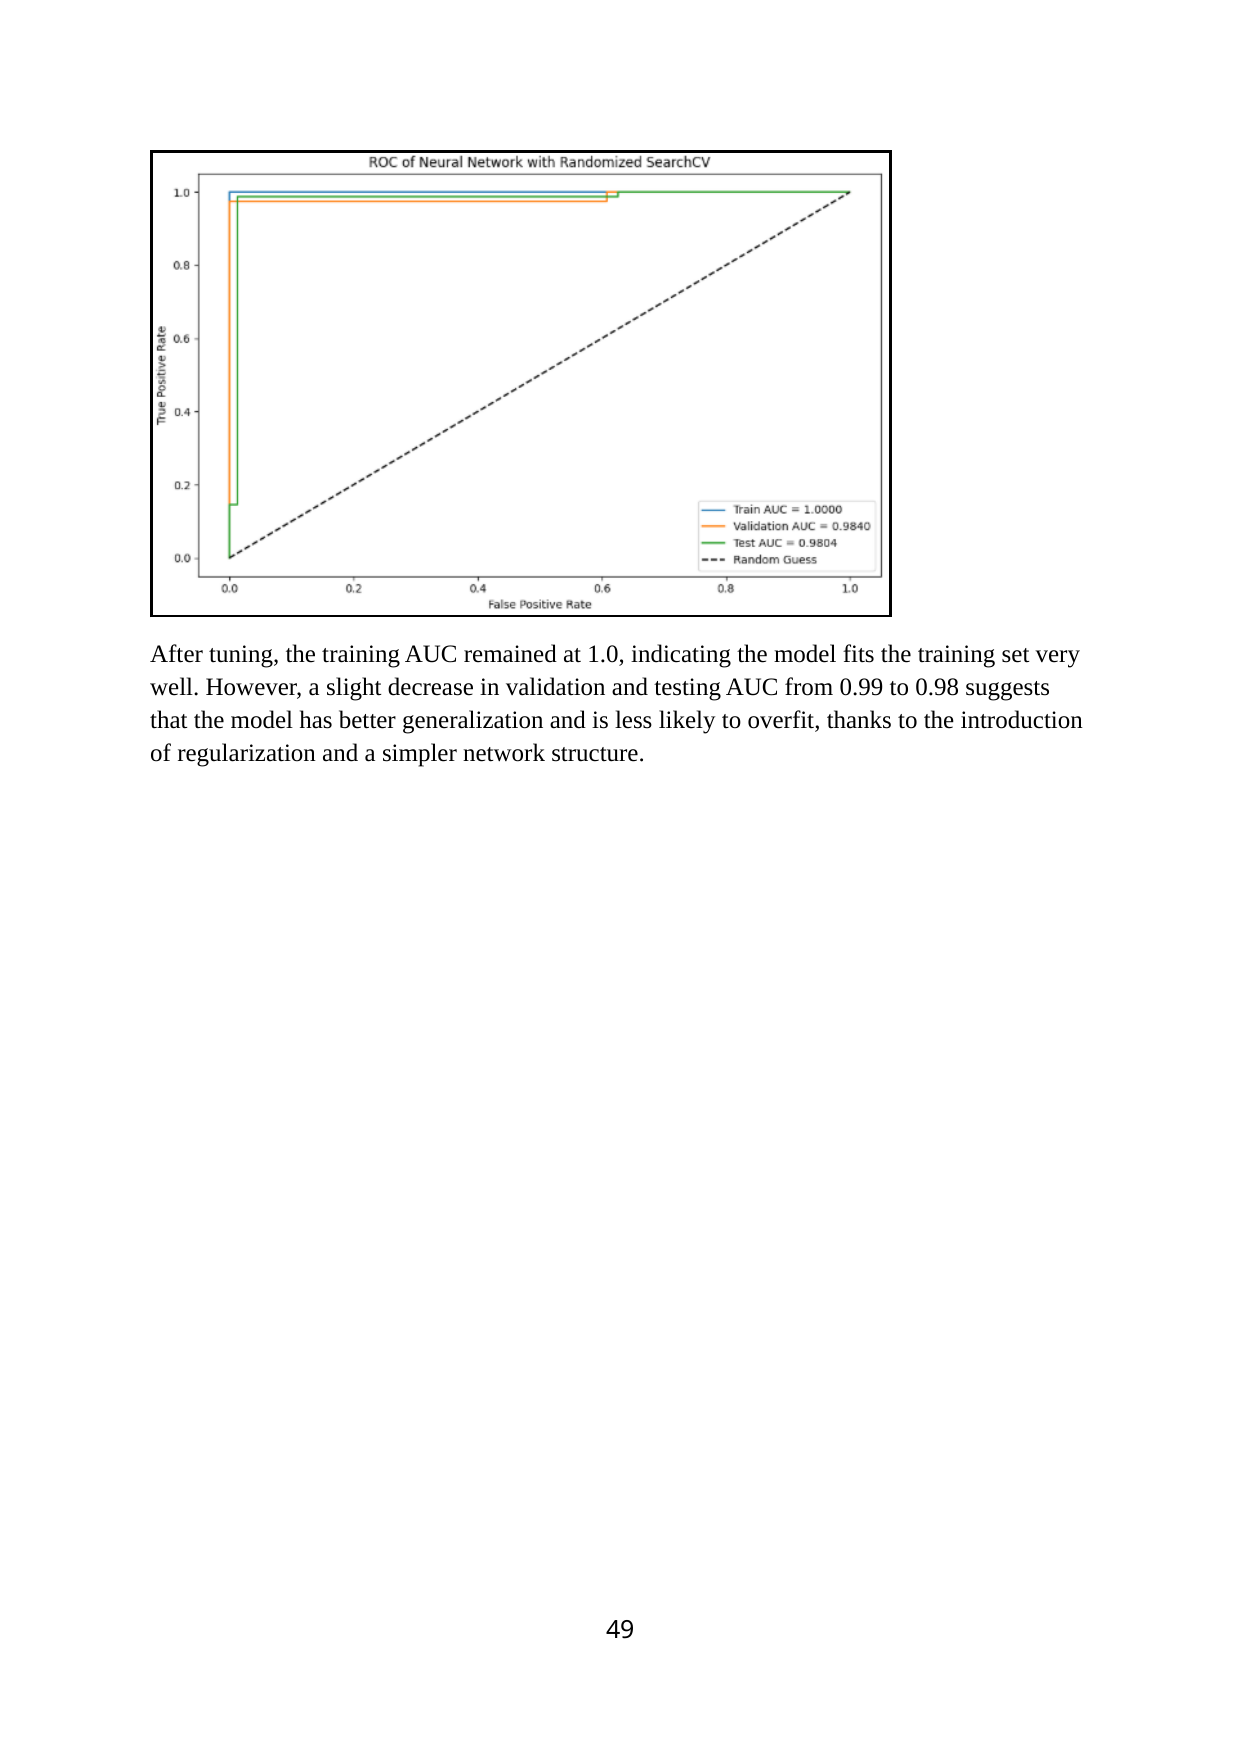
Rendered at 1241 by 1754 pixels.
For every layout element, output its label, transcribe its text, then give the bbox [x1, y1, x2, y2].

text After tuning, the training AUC remained at 1.0, indicating the model fits the training set very well. However, a slight decrease in validation and testing AUC from 0.99 to 0.98 suggests that the model has better generalization and is less likely to overfit, thanks to the introduction of regularization and a simpler network structure. [150, 639, 1090, 767]
picture [153, 153, 889, 615]
